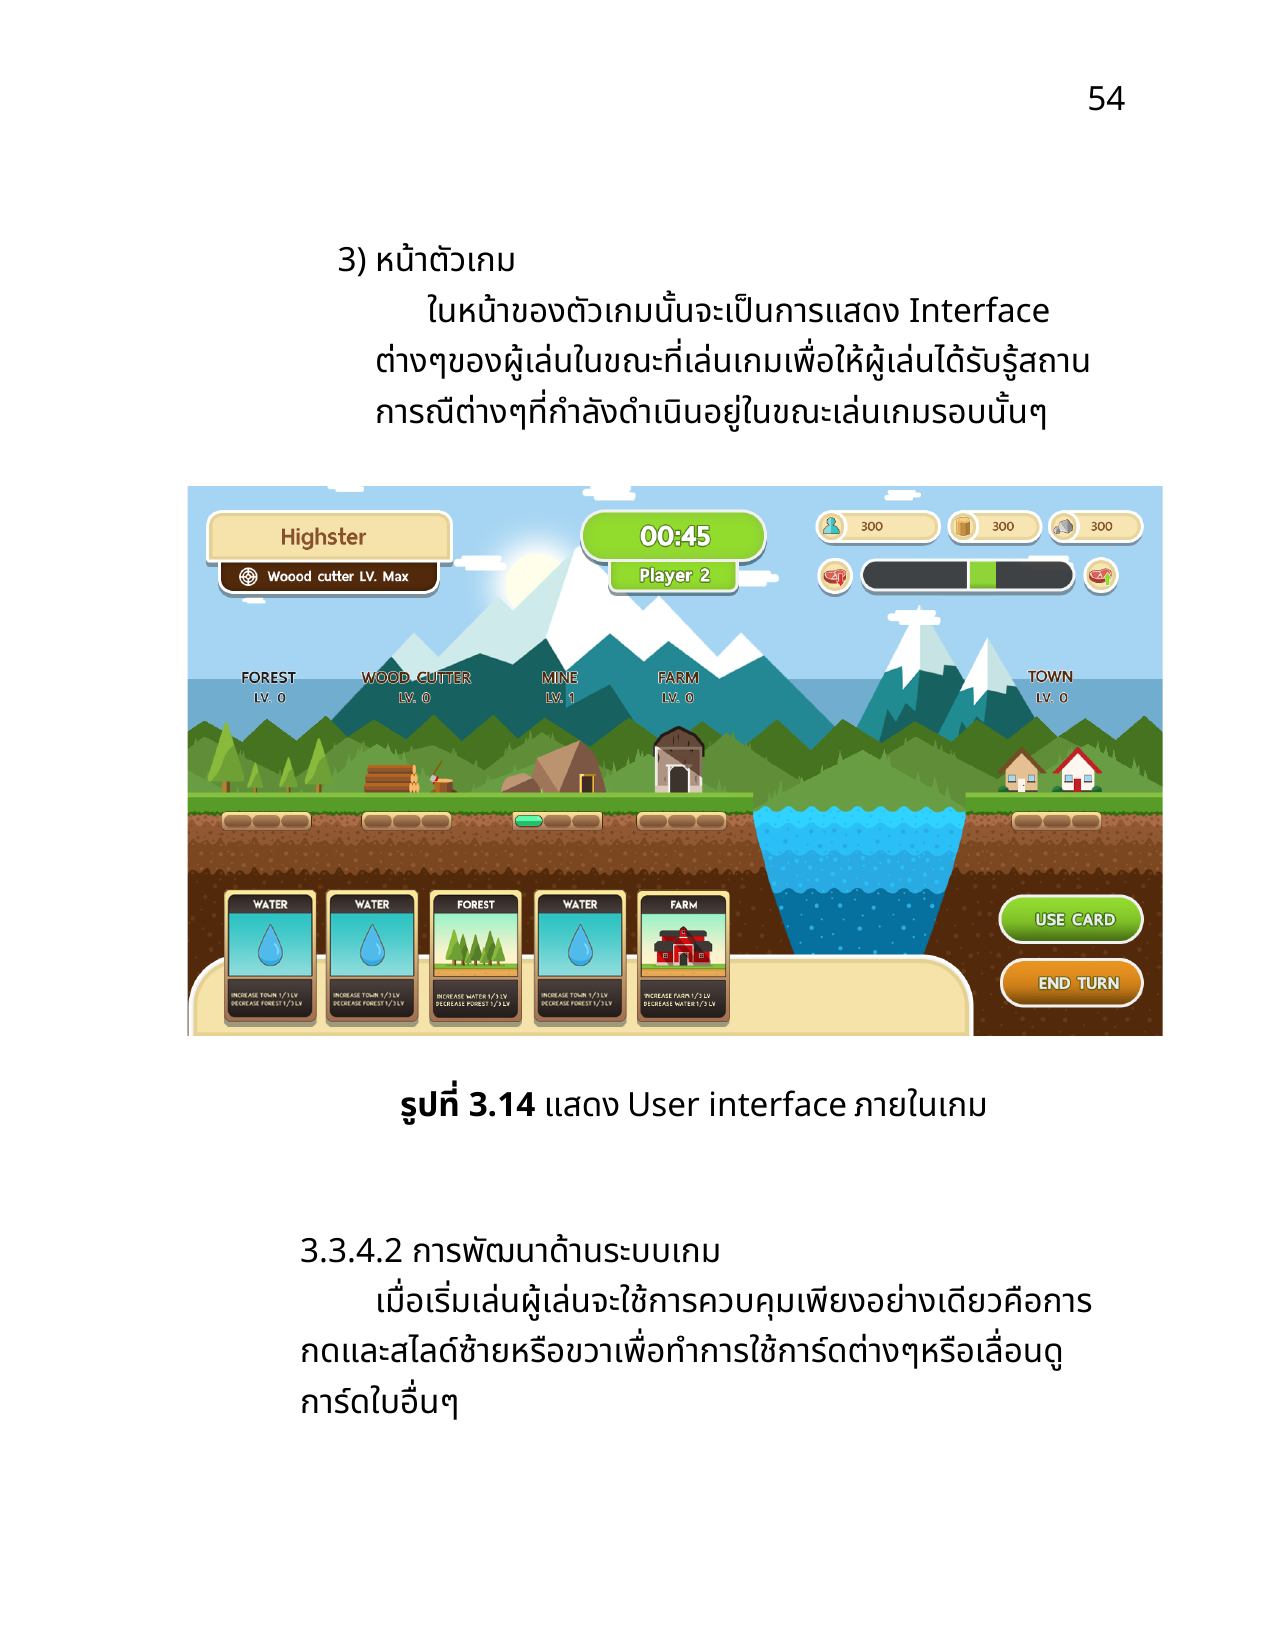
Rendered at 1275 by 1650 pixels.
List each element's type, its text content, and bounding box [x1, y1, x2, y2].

text 3.3.4.2 การพัฒนาด้านระบบเกม [225, 1226, 1125, 1277]
picture [187, 486, 1163, 1036]
list ในหน้าของตัวเกมนั้นจะเป็นการแสดง Interface ต่างๆของผู้เล่นในขณะที่เล่นเกมเพื่อให้ผู้เล่นได้รับรู้สถานการณืต่างๆที่กำลังดำเนินอยู่ในขณะเล่นเกมรอบนั้นๆ [375, 287, 1125, 438]
text เมื่อเริ่มเล่นผู้เล่นจะใช้การควบคุมเพียงอย่างเดียวคือการกดและสไลด์ซ้ายหรือขวาเพื่อทำการใช้การ์ดต่างๆหรือเลื่อนดูการ์ดใบอื่นๆ [300, 1277, 1125, 1428]
list หน้าตัวเกม [337, 236, 1125, 287]
text รูปที่ 3.14 แสดงUser interfaceภายในเกม [262, 1080, 1125, 1131]
